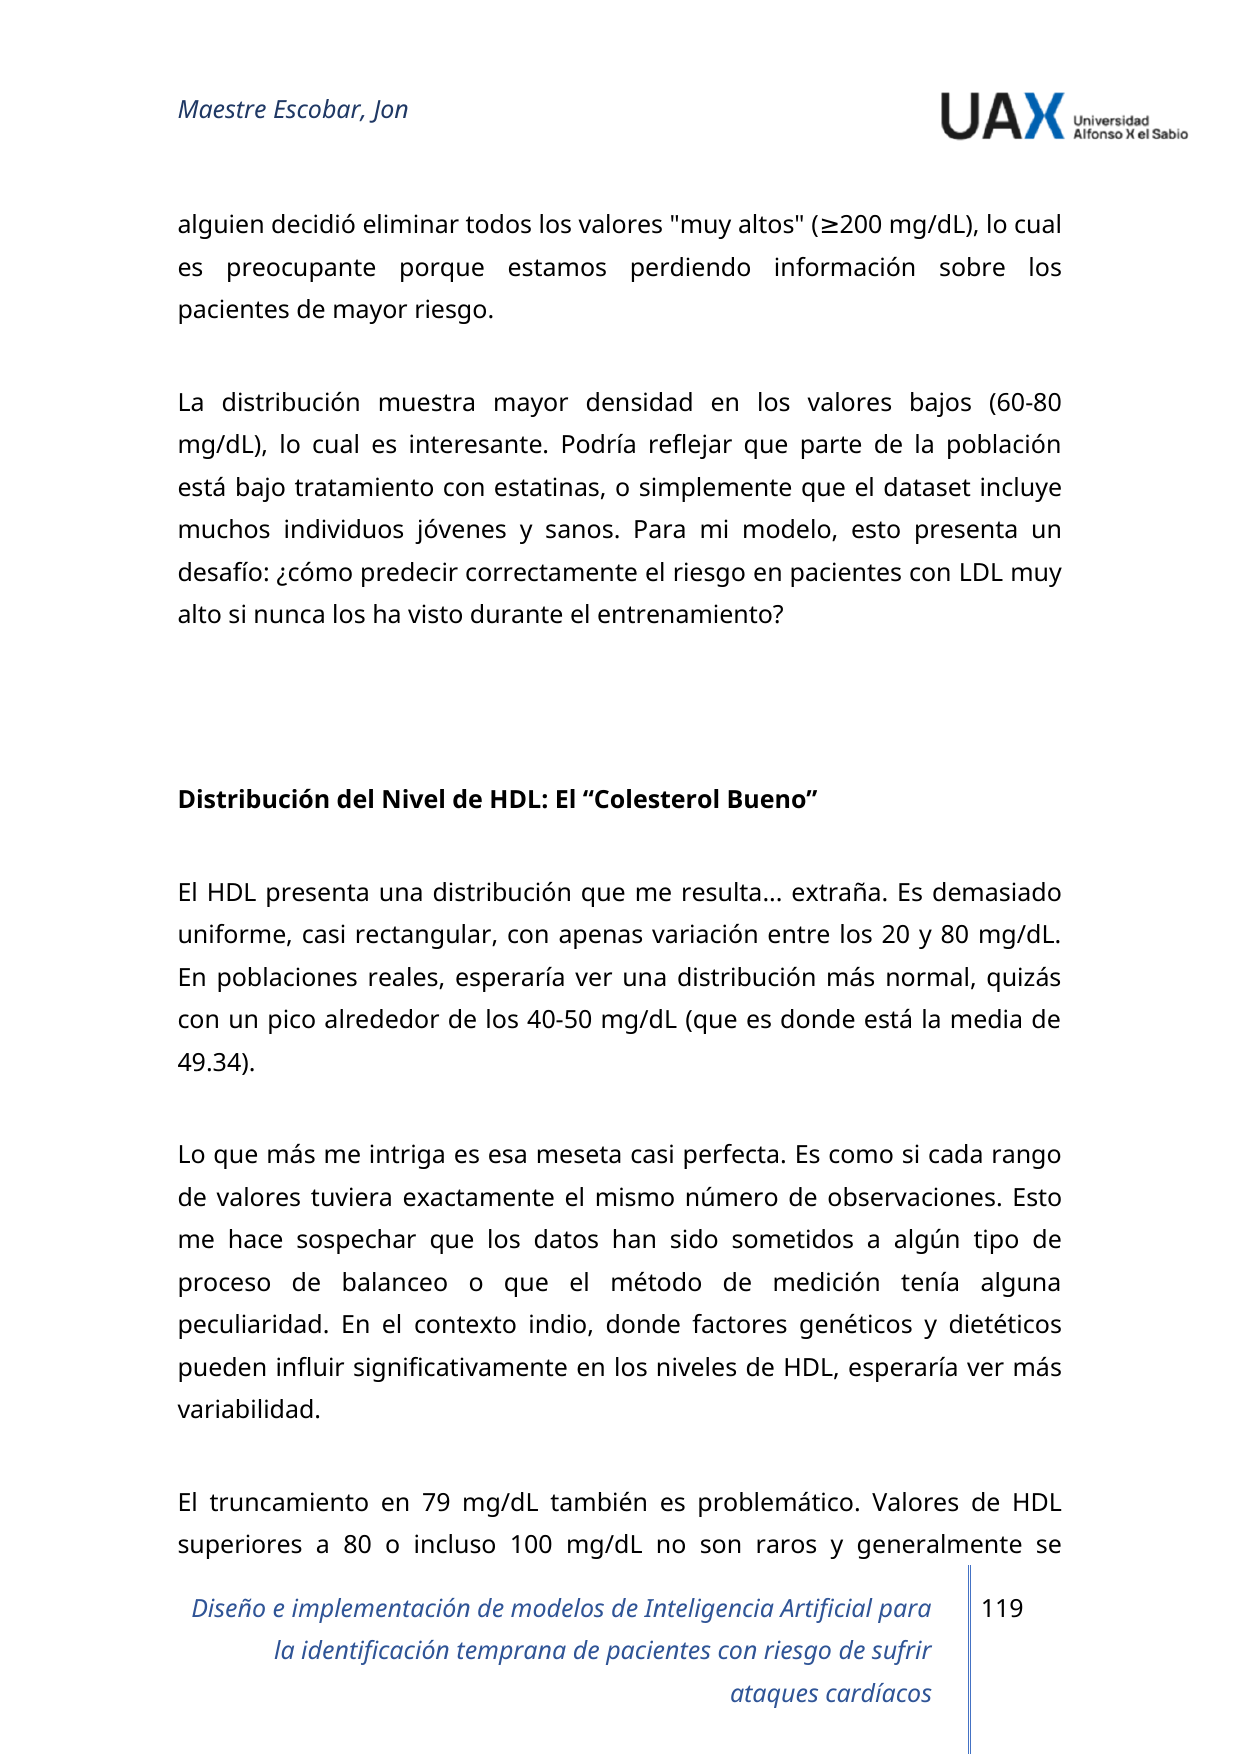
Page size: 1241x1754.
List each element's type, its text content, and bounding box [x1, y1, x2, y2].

text La distribución muestra mayor densidad en los valores bajos (60-80 mg/dL), lo cual es interesante. Podría reflejar que parte de la población está bajo tratamiento con estatinas, o simplemente que el dataset incluye muchos individuos jóvenes y sanos. Para mi modelo, esto presenta un desafío: ¿cómo predecir correctamente el riesgo en pacientes con LDL muy alto si nunca los ha visto durante el entrenamiento? [177, 384, 1063, 631]
text Lo que más me intriga es esa meseta casi perfecta. Es como si cada rango de valores tuviera exactamente el mismo número de observaciones. Esto me hace sospechar que los datos han sido sometidos a algún tipo de proceso de balanceo o que el método de medición tenía alguna peculiaridad. En el contexto indio, donde factores genéticos y dietéticos pueden influir significativamente en los niveles de HDL, esperaría ver más variabilidad. [177, 1137, 1063, 1426]
text Distribución del Nivel de HDL: El “Colesterol Bueno” [177, 782, 1063, 816]
picture [940, 89, 1192, 144]
text El HDL presenta una distribución que me resulta... extraña. Es demasiado uniforme, casi rectangular, con apenas variación entre los 20 y 80 mg/dL. En poblaciones reales, esperaría ver una distribución más normal, quizás con un pico alrededor de los 40-50 mg/dL (que es donde está la media de 49.34). [177, 874, 1063, 1078]
